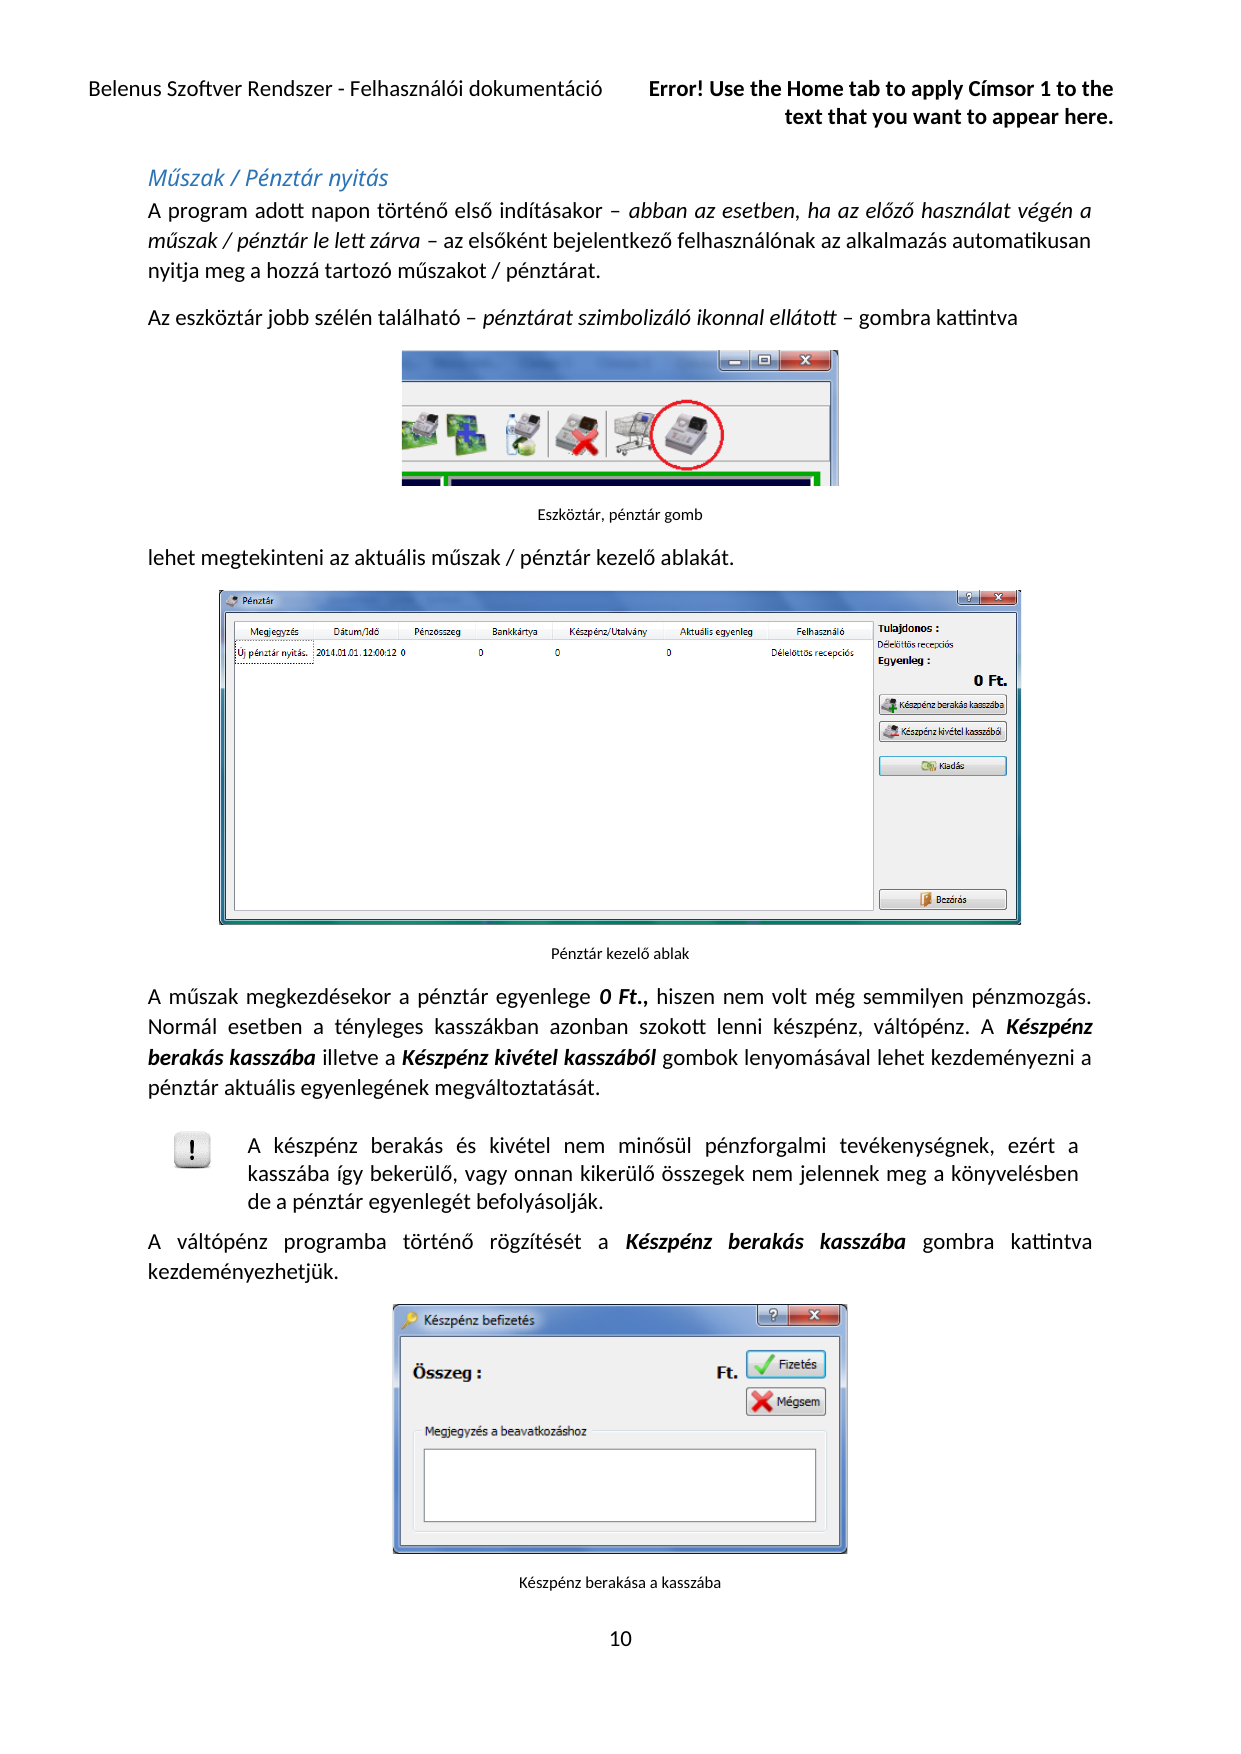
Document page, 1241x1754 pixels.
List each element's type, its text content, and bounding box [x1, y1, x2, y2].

picture [401, 350, 839, 486]
subtitle Műszak / Pénztár nyitás [148, 162, 1093, 193]
text A program adott napon történő első indításakor – abban az esetben, ha az előző használat végén a műszak / pénztár le lett zárva – az elsőként bejelentkező felhasználónak az alkalmazás automatikusan nyitja meg a hozzá tartozó műszakot / pénztárat. [148, 196, 1093, 284]
picture [173, 1131, 211, 1169]
table_header A készpénz berakás és kivétel nem minősül pénzforgalmi tevékenységnek, ezért a kasszába így bekerülő, vagy onnan kikerülő összegek nem jelennek meg a könyvelésben de a pénztár egyenlegét befolyásolják. [236, 1120, 1092, 1227]
text lehet megtekinteni az aktuális műszak / pénztár kezelő ablakát. [148, 543, 1093, 571]
text Készpénz berakása a kasszába [148, 1572, 1093, 1593]
table_header [148, 1120, 236, 1227]
text Az eszköztár jobb szélén található – pénztárat szimbolizáló ikonnal ellátott – gombra kattintva [148, 303, 1093, 331]
text A váltópénz programba történő rögzítését a Készpénz berakás kasszába gombra kattintva kezdeményezhetjük. [148, 1227, 1093, 1286]
text Eszköztár, pénztár gomb [148, 504, 1093, 525]
picture [219, 590, 1022, 925]
text A műszak megkezdésekor a pénztár egyenlege 0 Ft., hiszen nem volt még semmilyen pénzmozgás. Normál esetben a tényleges kasszákban azonban szokott lenni készpénz, váltópénz. A Készpénz berakás kasszába illetve a Készpénz kivétel kasszából gombok lenyomásával lehet kezdeményezni a pénztár aktuális egyenlegének megváltoztatását. [148, 982, 1093, 1101]
text Pénztár kezelő ablak [148, 944, 1093, 964]
picture [392, 1304, 848, 1554]
